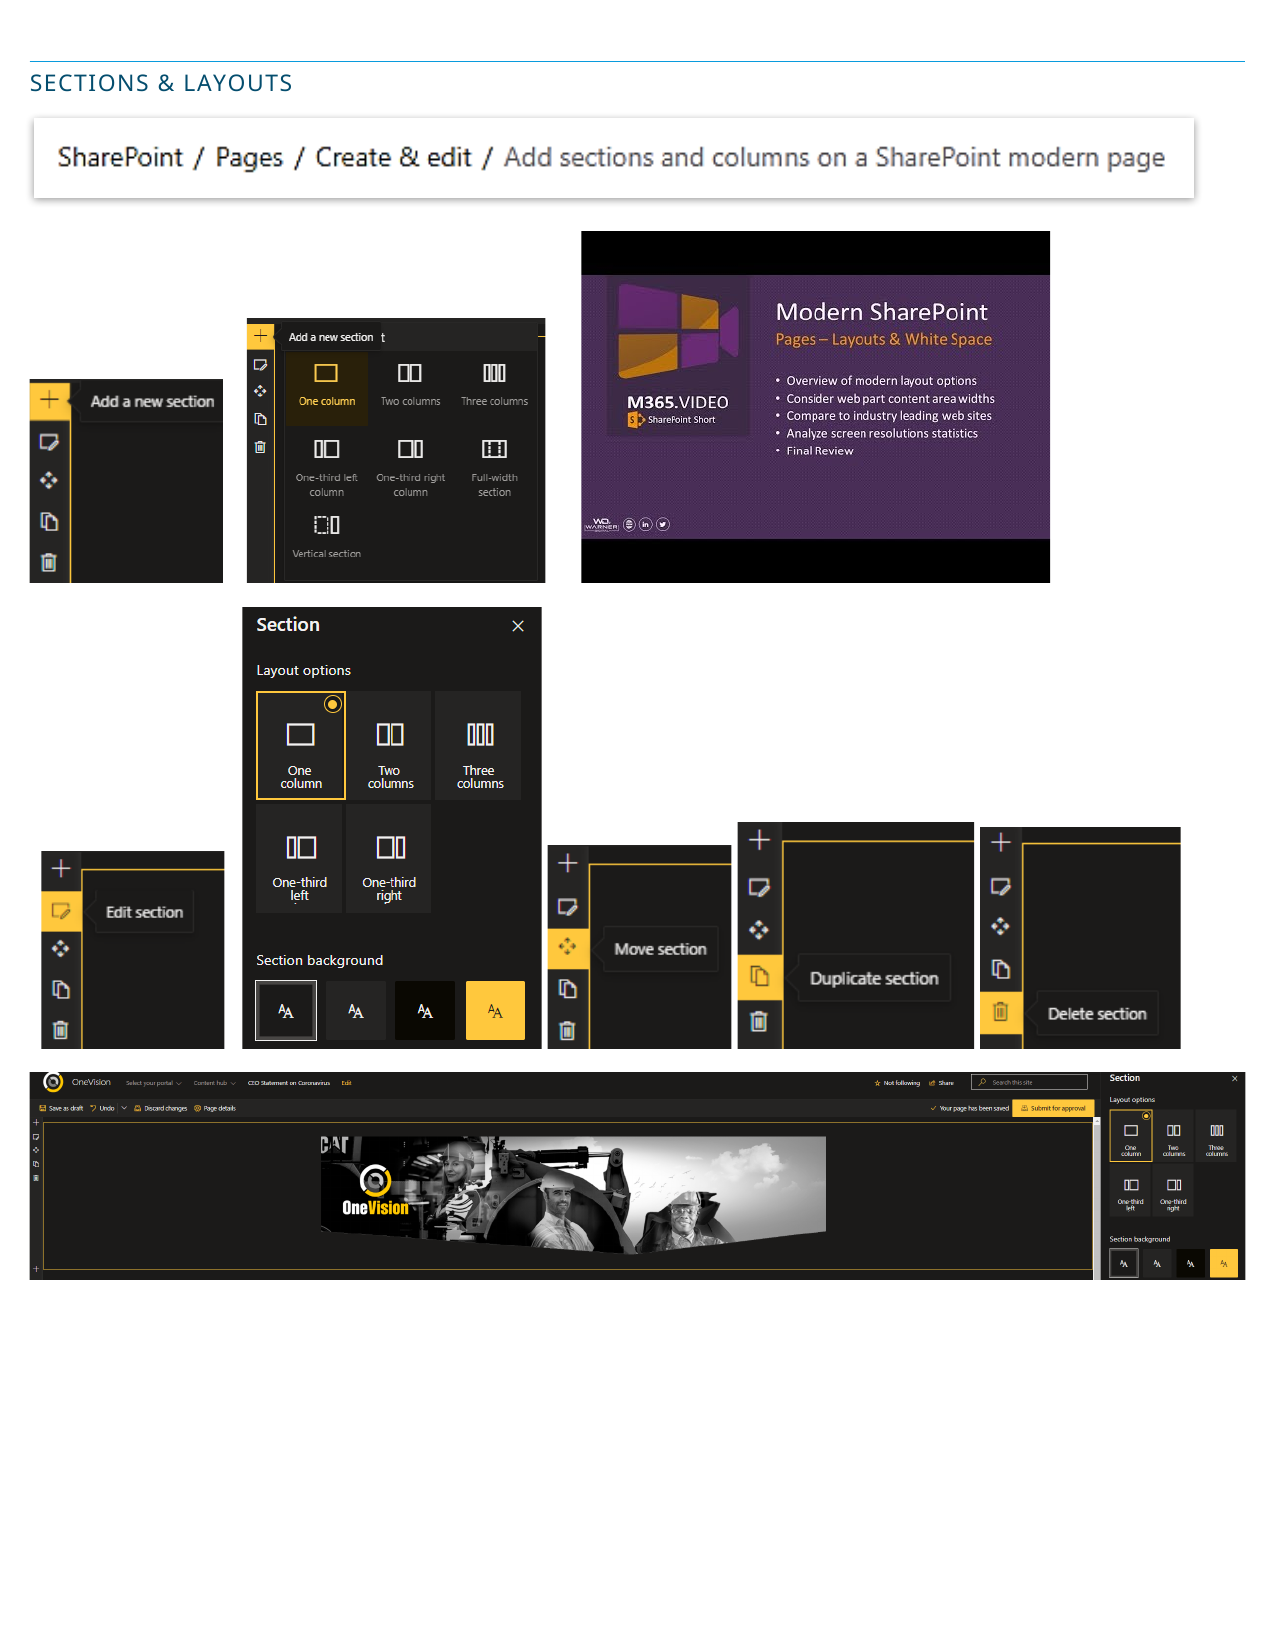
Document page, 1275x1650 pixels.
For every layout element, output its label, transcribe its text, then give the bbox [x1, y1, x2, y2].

picture [581, 231, 1050, 583]
picture [29, 1072, 1246, 1280]
picture [41, 851, 225, 1049]
picture [48, 132, 1180, 183]
picture [980, 827, 1181, 1049]
picture [246, 318, 546, 583]
subtitle Sections & Layouts [29, 62, 1245, 98]
picture [547, 845, 732, 1049]
picture [737, 822, 975, 1049]
picture [242, 607, 542, 1049]
picture [29, 379, 223, 583]
